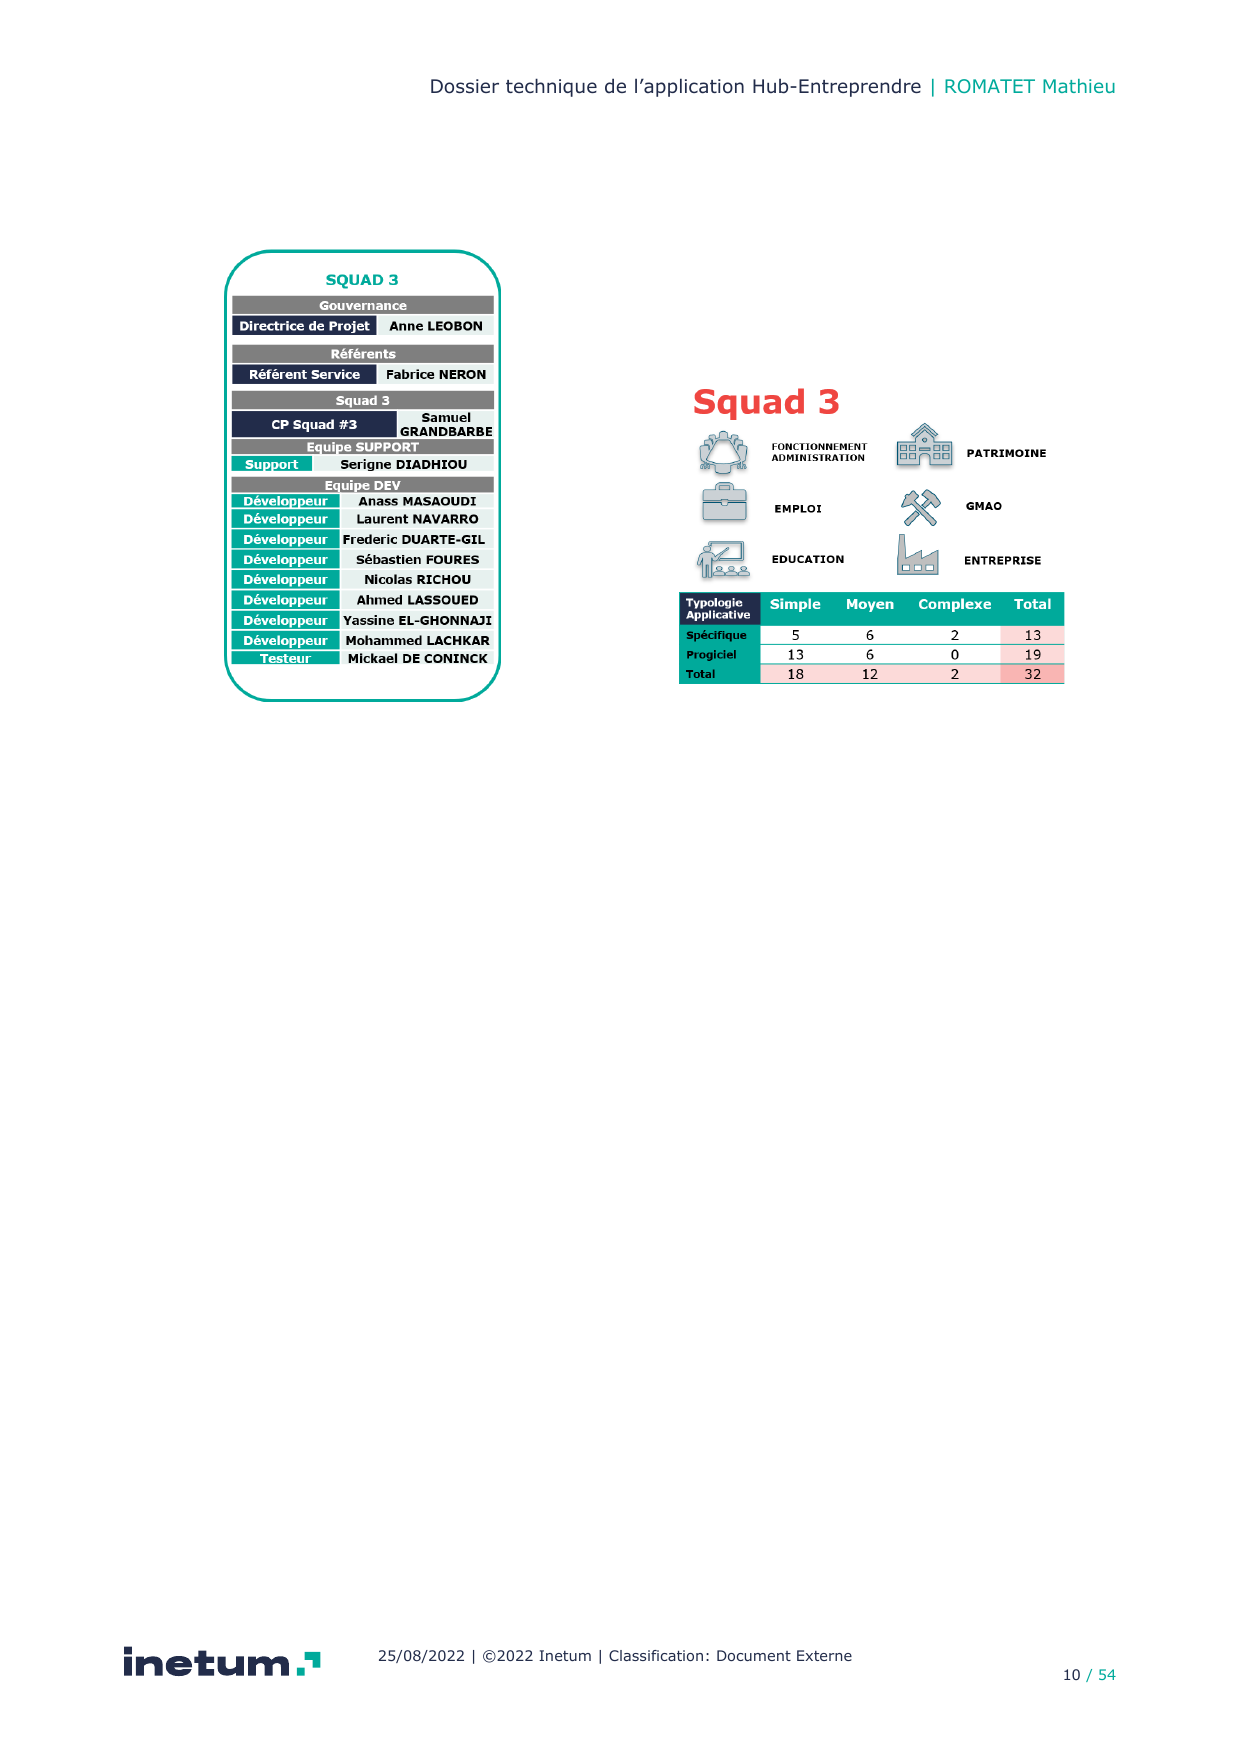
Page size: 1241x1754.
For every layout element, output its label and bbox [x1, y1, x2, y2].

picture [677, 386, 1065, 684]
picture [219, 248, 501, 701]
